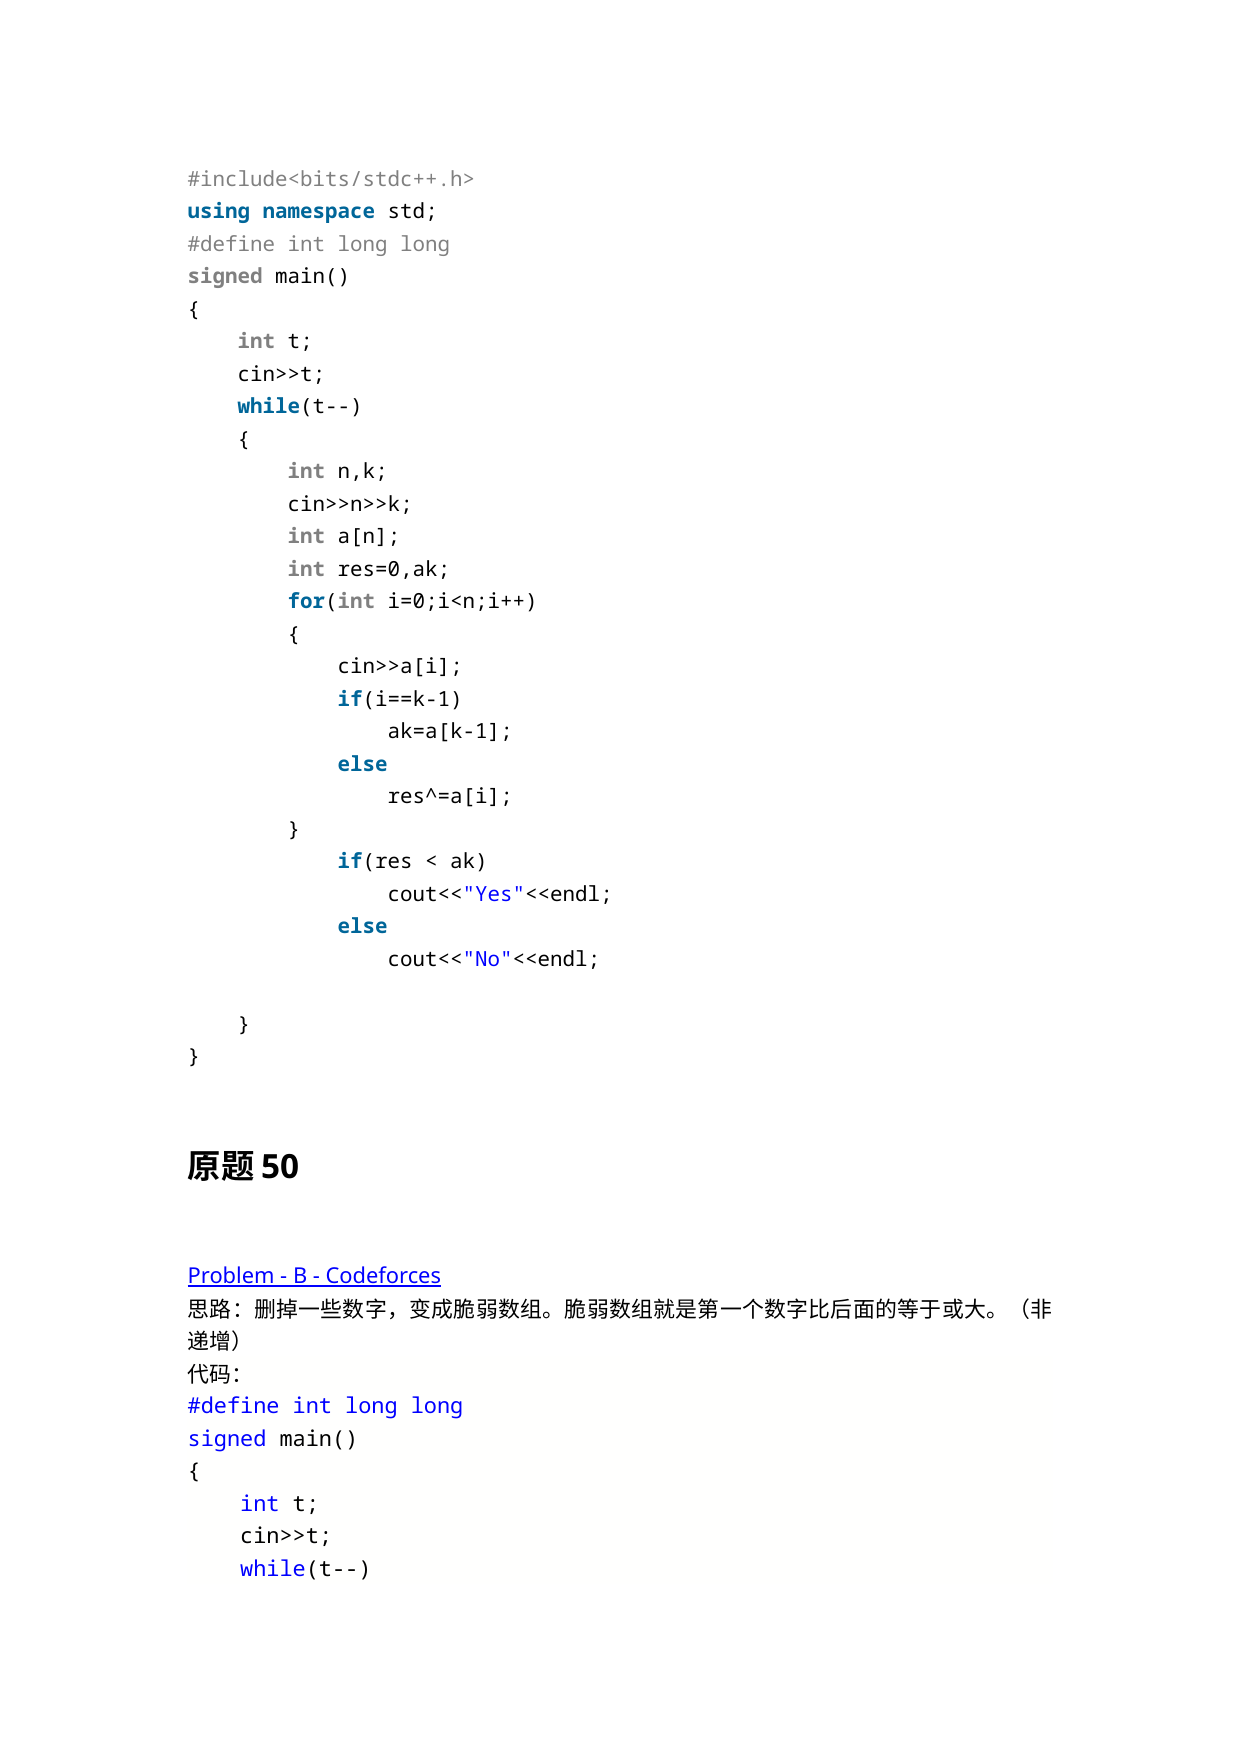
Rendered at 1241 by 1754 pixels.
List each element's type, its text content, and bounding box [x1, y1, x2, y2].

text cin>>t; [187, 1519, 1053, 1551]
text } [187, 812, 1053, 844]
text res^=a[i]; [187, 779, 1053, 812]
text 代码： [187, 1356, 1053, 1389]
text 思路：删掉一些数字，变成脆弱数组。脆弱数组就是第一个数字比后面的等于或大。（非递增） [187, 1291, 1053, 1356]
subtitle 原题50 [187, 1132, 1053, 1197]
text cin>>a[i]; [187, 649, 1053, 682]
text { [187, 617, 1053, 649]
text else [187, 747, 1053, 779]
text { [187, 292, 1053, 324]
text Problem - B - Codeforces [187, 1259, 1053, 1291]
text int t; [187, 1486, 1053, 1519]
text while(t--) [187, 1551, 1053, 1584]
text else [187, 909, 1053, 942]
text signed main() [187, 1421, 1053, 1454]
text int res=0,ak; [187, 552, 1053, 584]
text int n,k; [187, 454, 1053, 487]
text #define int long long [187, 227, 1053, 259]
text using namespace std; [187, 194, 1053, 227]
text while(t--) [187, 389, 1053, 422]
text } [187, 1007, 1053, 1039]
text #define int long long [187, 1389, 1053, 1421]
text if(i==k-1) [187, 682, 1053, 714]
text signed main() [187, 259, 1053, 292]
text cin>>n>>k; [187, 487, 1053, 519]
text #include<bits/stdc++.h> [187, 162, 1053, 194]
text { [187, 422, 1053, 454]
text for(int i=0;i<n;i++) [187, 584, 1053, 617]
text cout<<"No"<<endl; [187, 942, 1053, 974]
text cout<<"Yes"<<endl; [187, 877, 1053, 909]
text { [187, 1454, 1053, 1486]
text } [187, 1039, 1053, 1072]
text int t; [187, 324, 1053, 357]
text ak=a[k-1]; [187, 714, 1053, 747]
text int a[n]; [187, 519, 1053, 552]
text if(res < ak) [187, 844, 1053, 877]
text cin>>t; [187, 357, 1053, 389]
